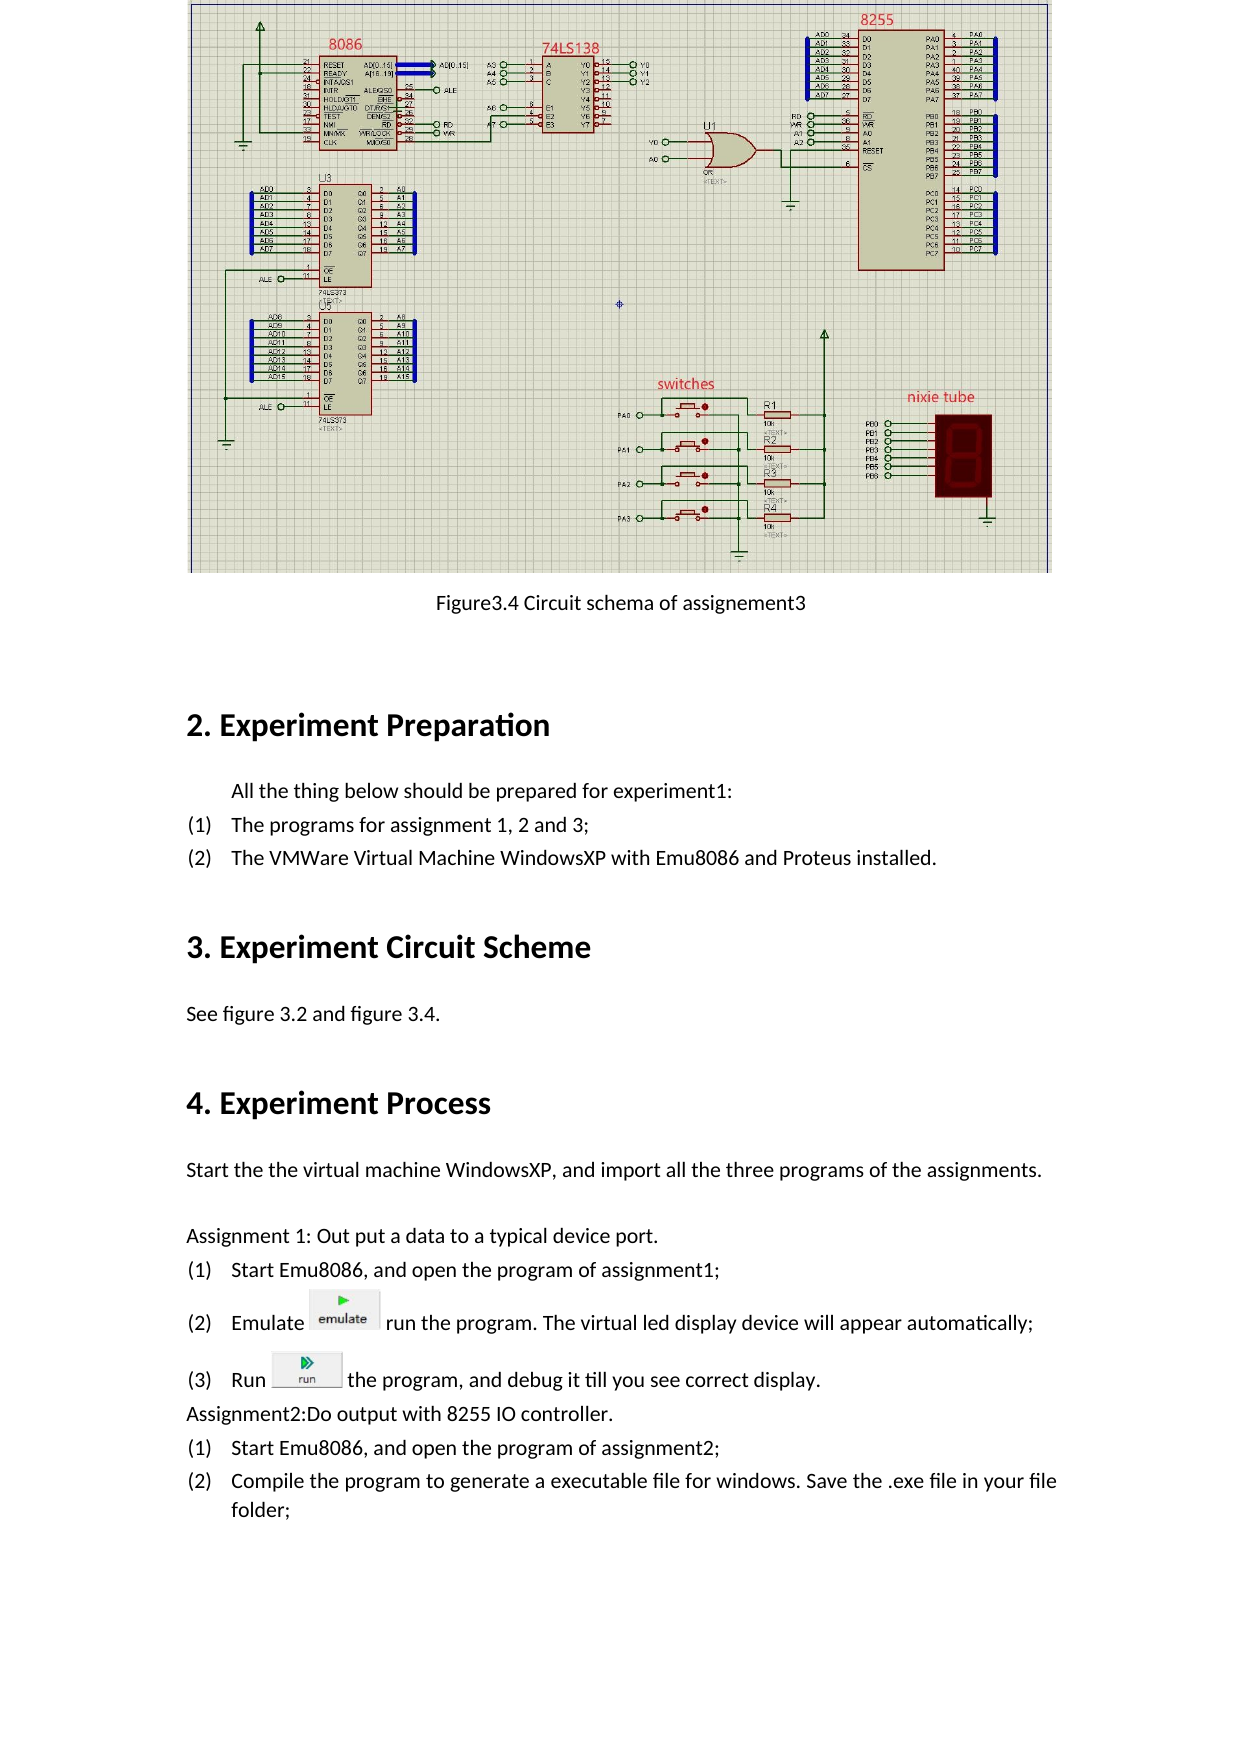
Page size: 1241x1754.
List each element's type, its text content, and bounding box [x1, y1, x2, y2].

picture [309, 1289, 381, 1330]
subtitle 4. Experiment Process [186, 1082, 1062, 1123]
subtitle 2. Experiment Preparation [186, 704, 1062, 744]
list Start Emu8086, and open the program of assignment1; [187, 1256, 1058, 1282]
subtitle 3. Experiment Circuit Scheme [186, 927, 1062, 967]
text Assignment 1: Out put a data to a typical device port. [186, 1222, 1058, 1249]
list Emulate run the program. The virtual led display device will appear automatically; [187, 1289, 1058, 1335]
list The programs for assignment 1, 2 and 3; [187, 811, 1058, 838]
text See figure 3.2 and figure 3.4. [186, 1000, 1058, 1027]
list Run the program, and debug it till you see correct display. [187, 1352, 1058, 1393]
text Figure3.4 Circuit schema of assignement3 [224, 589, 1018, 616]
text Assignment2:Do output with 8255 IO controller. [186, 1400, 1058, 1427]
list The VMWare Virtual Machine WindowsXP with Emu8086 and Proteus installed. [187, 844, 1058, 871]
list Compile the program to generate a executable file for windows. Save the .exe file in your file folder; [187, 1467, 1058, 1523]
picture [187, 0, 1052, 573]
text Start the the virtual machine WindowsXP, and import all the three programs of the assignments. [186, 1156, 1058, 1182]
text All the thing below should be prepared for experiment1: [231, 777, 1058, 804]
list Start Emu8086, and open the program of assignment2; [187, 1434, 1058, 1460]
picture [271, 1351, 343, 1388]
